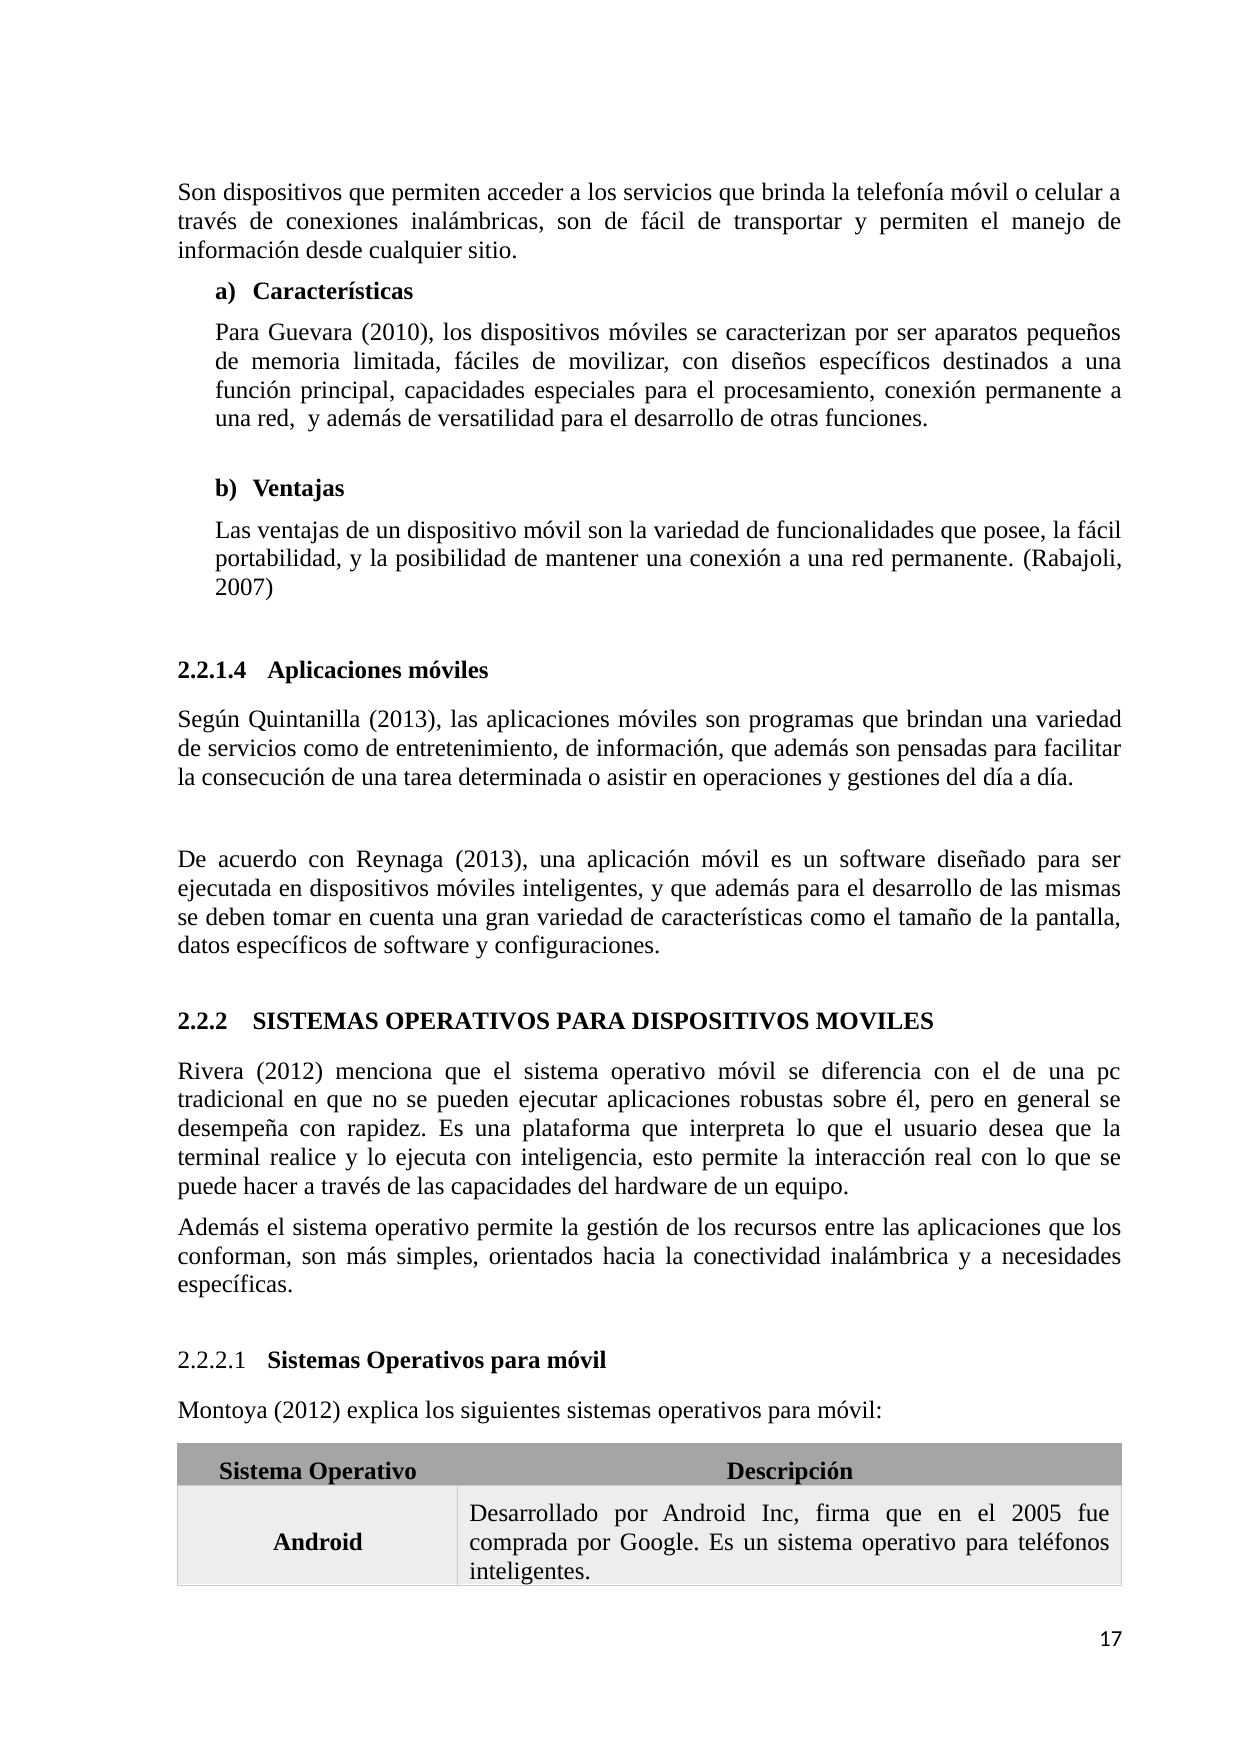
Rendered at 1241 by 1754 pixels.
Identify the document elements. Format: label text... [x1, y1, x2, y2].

text Rivera menciona que el sistema operativo móvil se diferencia con el de una pc tradicional en que no se pueden ejecutar aplicaciones robustas sobre él, pero en general se desempeña con rapidez. Es una plataforma que interpreta lo que el usuario desea que la terminal realice y lo ejecuta con inteligencia, esto permite la interacción real con lo que se puede hacer a través de las capacidades del hardware de un equipo. [177, 1056, 1122, 1199]
table_header Sistema Operativo [178, 1444, 457, 1485]
text Según Quintanilla , las aplicaciones móviles son programas que brindan una variedad de servicios como de entretenimiento, de información, que además son pensadas para facilitar la consecución de una tarea determinada o asistir en operaciones y gestiones del día a día. [177, 704, 1122, 791]
table_header Descripción [458, 1444, 1121, 1485]
subtitle SISTEMAS OPERATIVOS PARA DISPOSITIVOS MOVILES [177, 1006, 1122, 1035]
text Las ventajas de un dispositivo móvil son la variedad de funcionalidades que posee, la fácil portabilidad, y la posibilidad de mantener una conexión a una red permanente. [215, 515, 1122, 601]
text Para Guevara , los dispositivos móviles se caracterizan por ser aparatos pequeños de memoria limitada, fáciles de movilizar, con diseños específicos destinados a una función principal, capacidades especiales para el procesamiento, conexión permanente a una red, y además de versatilidad para el desarrollo de otras funciones. [215, 317, 1122, 432]
text Montoya explica los siguientes sistemas operativos para móvil: [177, 1395, 1122, 1423]
text Además el sistema operativo permite la gestión de los recursos entre las aplicaciones que los conforman, son más simples, orientados hacia la conectividad inalámbrica y a necesidades específicas. [177, 1212, 1122, 1298]
table_cell Desarrollado por Android Inc, firma que en el 2005 fue comprada por Google. Es un sistema operativo para teléfonos inteligentes. [458, 1486, 1121, 1584]
text De acuerdo con Reynaga , una aplicación móvil es un software diseñado para ser ejecutada en dispositivos móviles inteligentes, y que además para el desarrollo de las mismas se deben tomar en cuenta una gran variedad de características como el tamaño de la pantalla, datos específicos de software y configuraciones. [177, 844, 1122, 959]
table_cell Android [178, 1486, 457, 1584]
list Características [215, 276, 1122, 305]
list Ventajas [215, 473, 1122, 502]
subtitle Sistemas Operativos para móvil [177, 1345, 1122, 1374]
subtitle Aplicaciones móviles [177, 655, 1122, 683]
text Son dispositivos que permiten acceder a los servicios que brinda la telefonía móvil o celular a través de conexiones inalámbricas, son de fácil de transportar y permiten el manejo de información desde cualquier sitio. [177, 177, 1122, 263]
